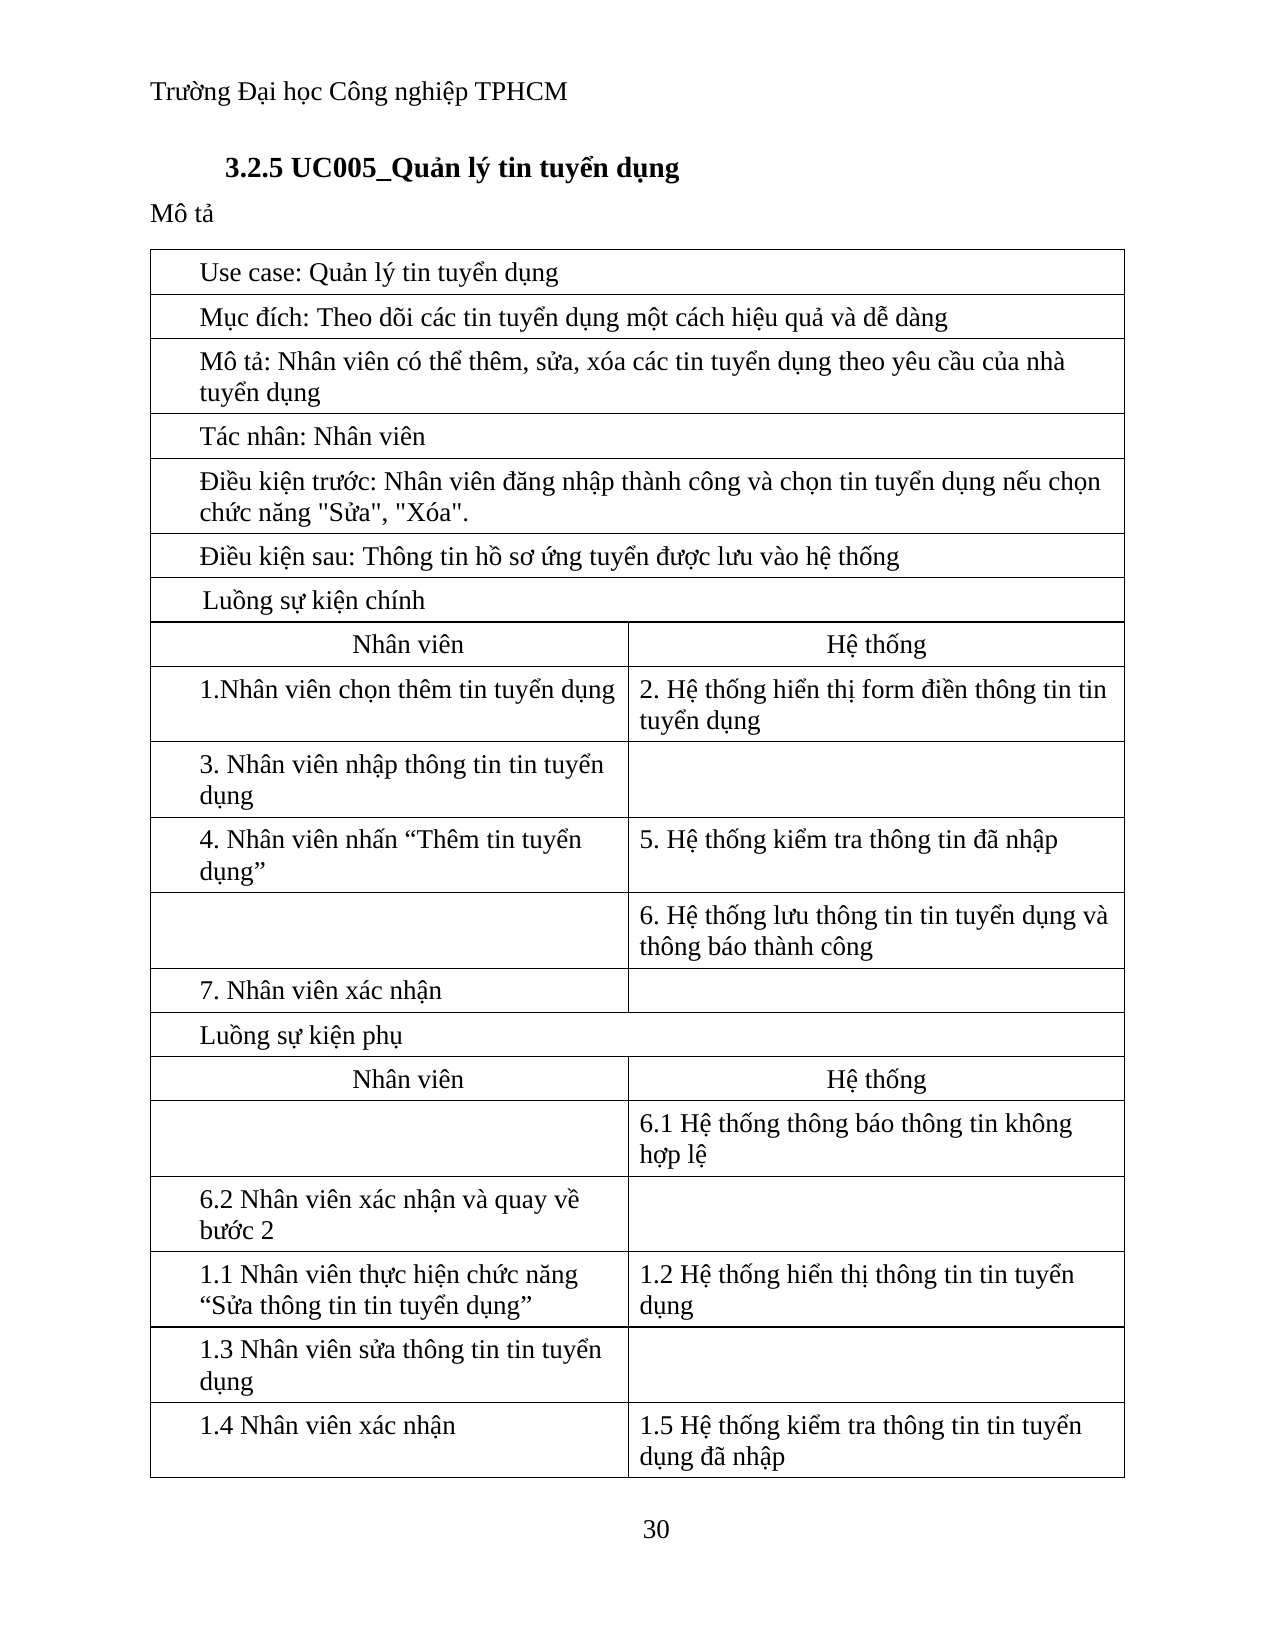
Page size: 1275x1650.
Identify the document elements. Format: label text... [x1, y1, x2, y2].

table_cell Hệ thống [629, 623, 1124, 666]
table_cell Luồng sự kiện chính [151, 578, 1124, 621]
table_cell 1.5 Hệ thống kiểm tra thông tin tin tuyển dụng đã nhập [629, 1403, 1124, 1477]
table_cell 6.1 Hệ thống thông báo thông tin không hợp lệ [629, 1101, 1124, 1176]
table_cell Mô tả: Nhân viên có thể thêm, sửa, xóa các tin tuyển dụng theo yêu cầu của nhà tuyển dụng [151, 339, 1124, 413]
table_cell [151, 1101, 628, 1176]
table_cell 6.2 Nhân viên xác nhận và quay về bước 2 [151, 1177, 628, 1251]
text Mô tả [150, 197, 1125, 228]
table_cell 7. Nhân viên xác nhận [151, 969, 628, 1012]
table_cell 2. Hệ thống hiển thị form điền thông tin tin tuyển dụng [629, 667, 1124, 741]
table_cell Nhân viên [151, 623, 628, 666]
table_cell 4. Nhân viên nhấn “Thêm tin tuyển dụng” [151, 818, 628, 892]
table_header Use case: Quản lý tin tuyển dụng [151, 250, 1124, 293]
table_cell 1.4 Nhân viên xác nhận [151, 1403, 628, 1477]
table_cell [629, 1177, 1124, 1251]
table_cell 1.1 Nhân viên thực hiện chức năng “Sửa thông tin tin tuyển dụng” [151, 1252, 628, 1326]
table_cell [629, 1328, 1124, 1402]
table_cell 3. Nhân viên nhập thông tin tin tuyển dụng [151, 742, 628, 817]
table_cell [629, 969, 1124, 1012]
table_cell 1.2 Hệ thống hiển thị thông tin tin tuyển dụng [629, 1252, 1124, 1326]
table_cell Điều kiện sau: Thông tin hồ sơ ứng tuyển được lưu vào hệ thống [151, 534, 1124, 577]
table_cell 1.3 Nhân viên sửa thông tin tin tuyển dụng [151, 1328, 628, 1402]
table_cell Mục đích: Theo dõi các tin tuyển dụng một cách hiệu quả và dễ dàng [151, 295, 1124, 338]
subtitle UC005_Quản lý tin tuyển dụng [225, 150, 1125, 183]
table_cell 6. Hệ thống lưu thông tin tin tuyển dụng và thông báo thành công [629, 893, 1124, 967]
table_cell Tác nhân: Nhân viên [151, 414, 1124, 457]
table_cell 5. Hệ thống kiểm tra thông tin đã nhập [629, 818, 1124, 892]
table_cell Nhân viên [151, 1057, 628, 1100]
table_cell Luồng sự kiện phụ [151, 1013, 1124, 1056]
table_cell [629, 742, 1124, 817]
table_cell 1.Nhân viên chọn thêm tin tuyển dụng [151, 667, 628, 741]
table_cell Hệ thống [629, 1057, 1124, 1100]
table_cell [151, 893, 628, 967]
table_cell Điều kiện trước: Nhân viên đăng nhập thành công và chọn tin tuyển dụng nếu chọn chức năng "Sửa", "Xóa". [151, 459, 1124, 533]
